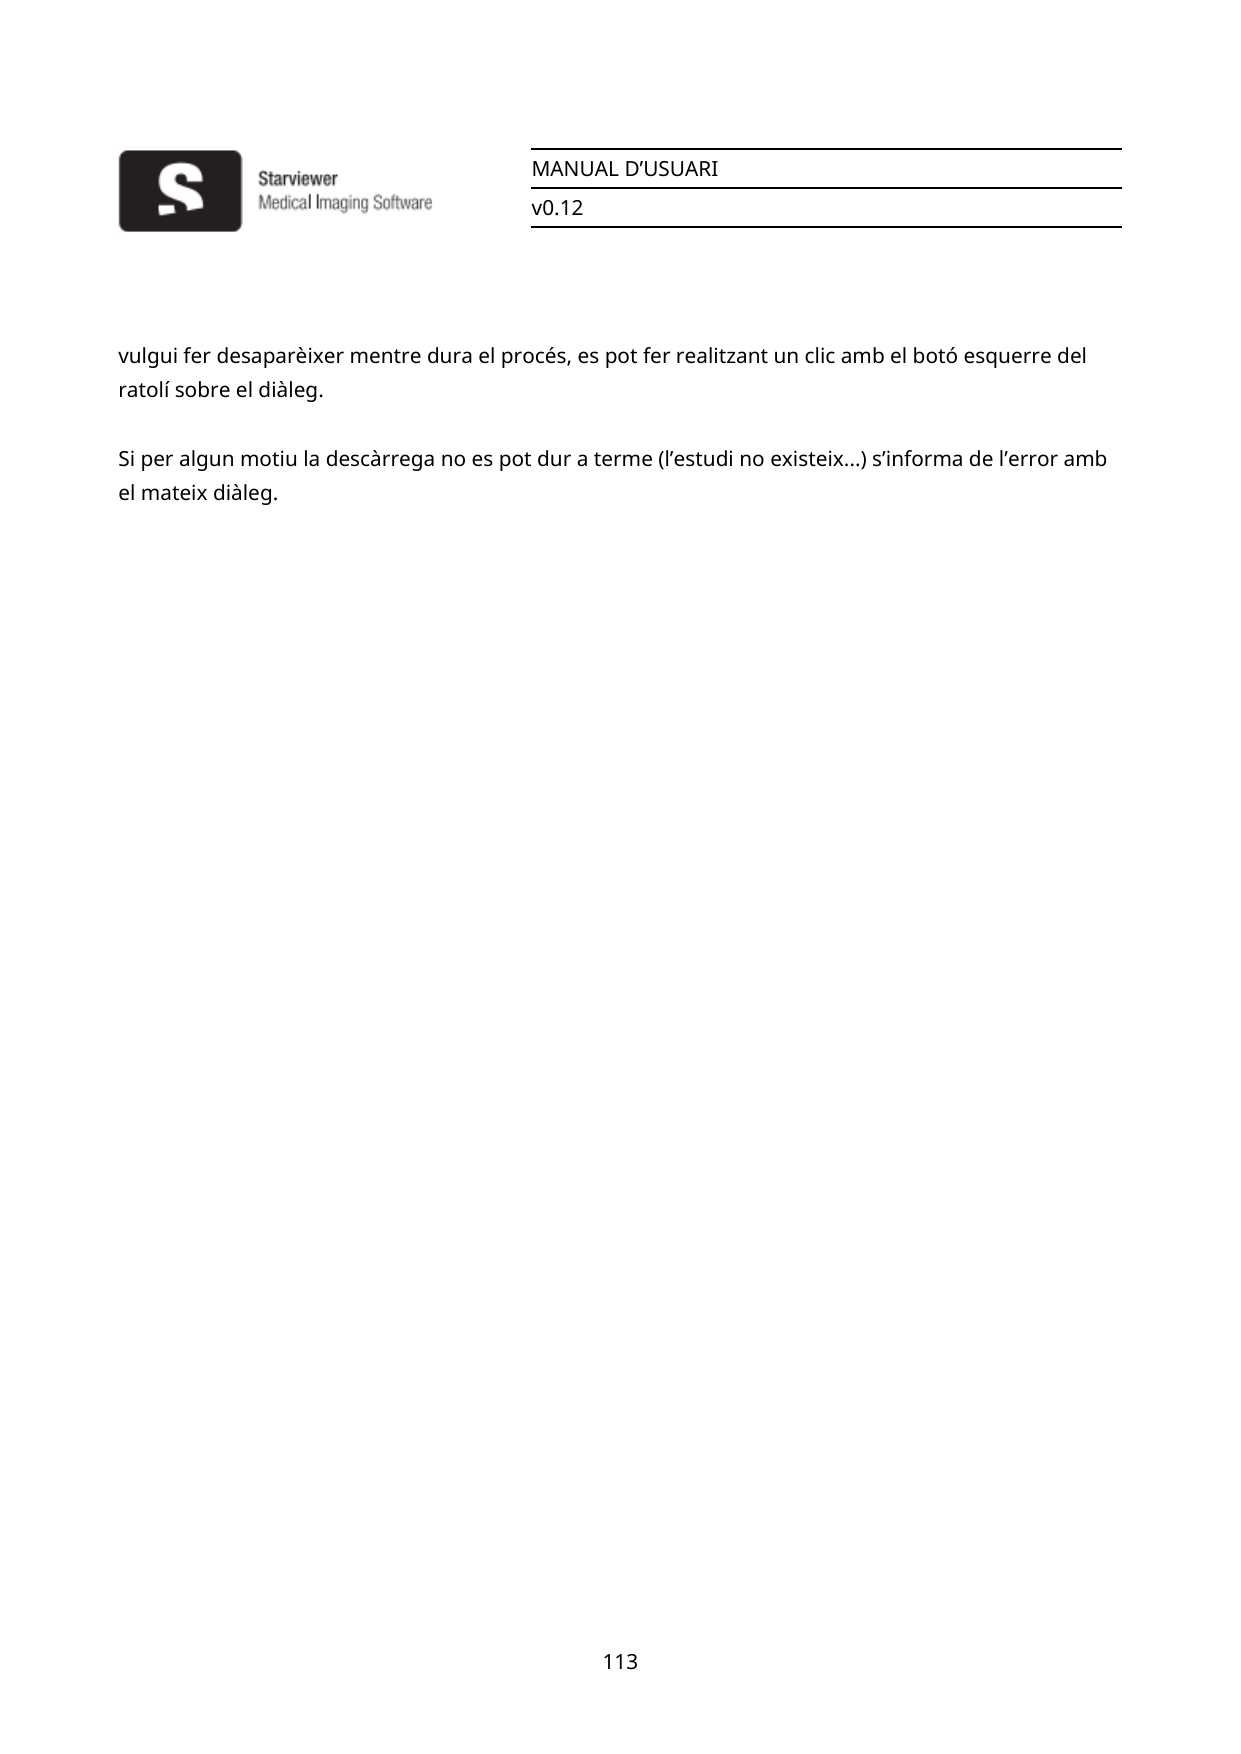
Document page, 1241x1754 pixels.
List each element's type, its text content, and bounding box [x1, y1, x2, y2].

text Si per algun motiu la descàrrega no es pot dur a terme (l’estudi no existeix...) s’informa de l’error amb el mateix diàleg. [118, 444, 1122, 506]
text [118, 341, 1122, 404]
